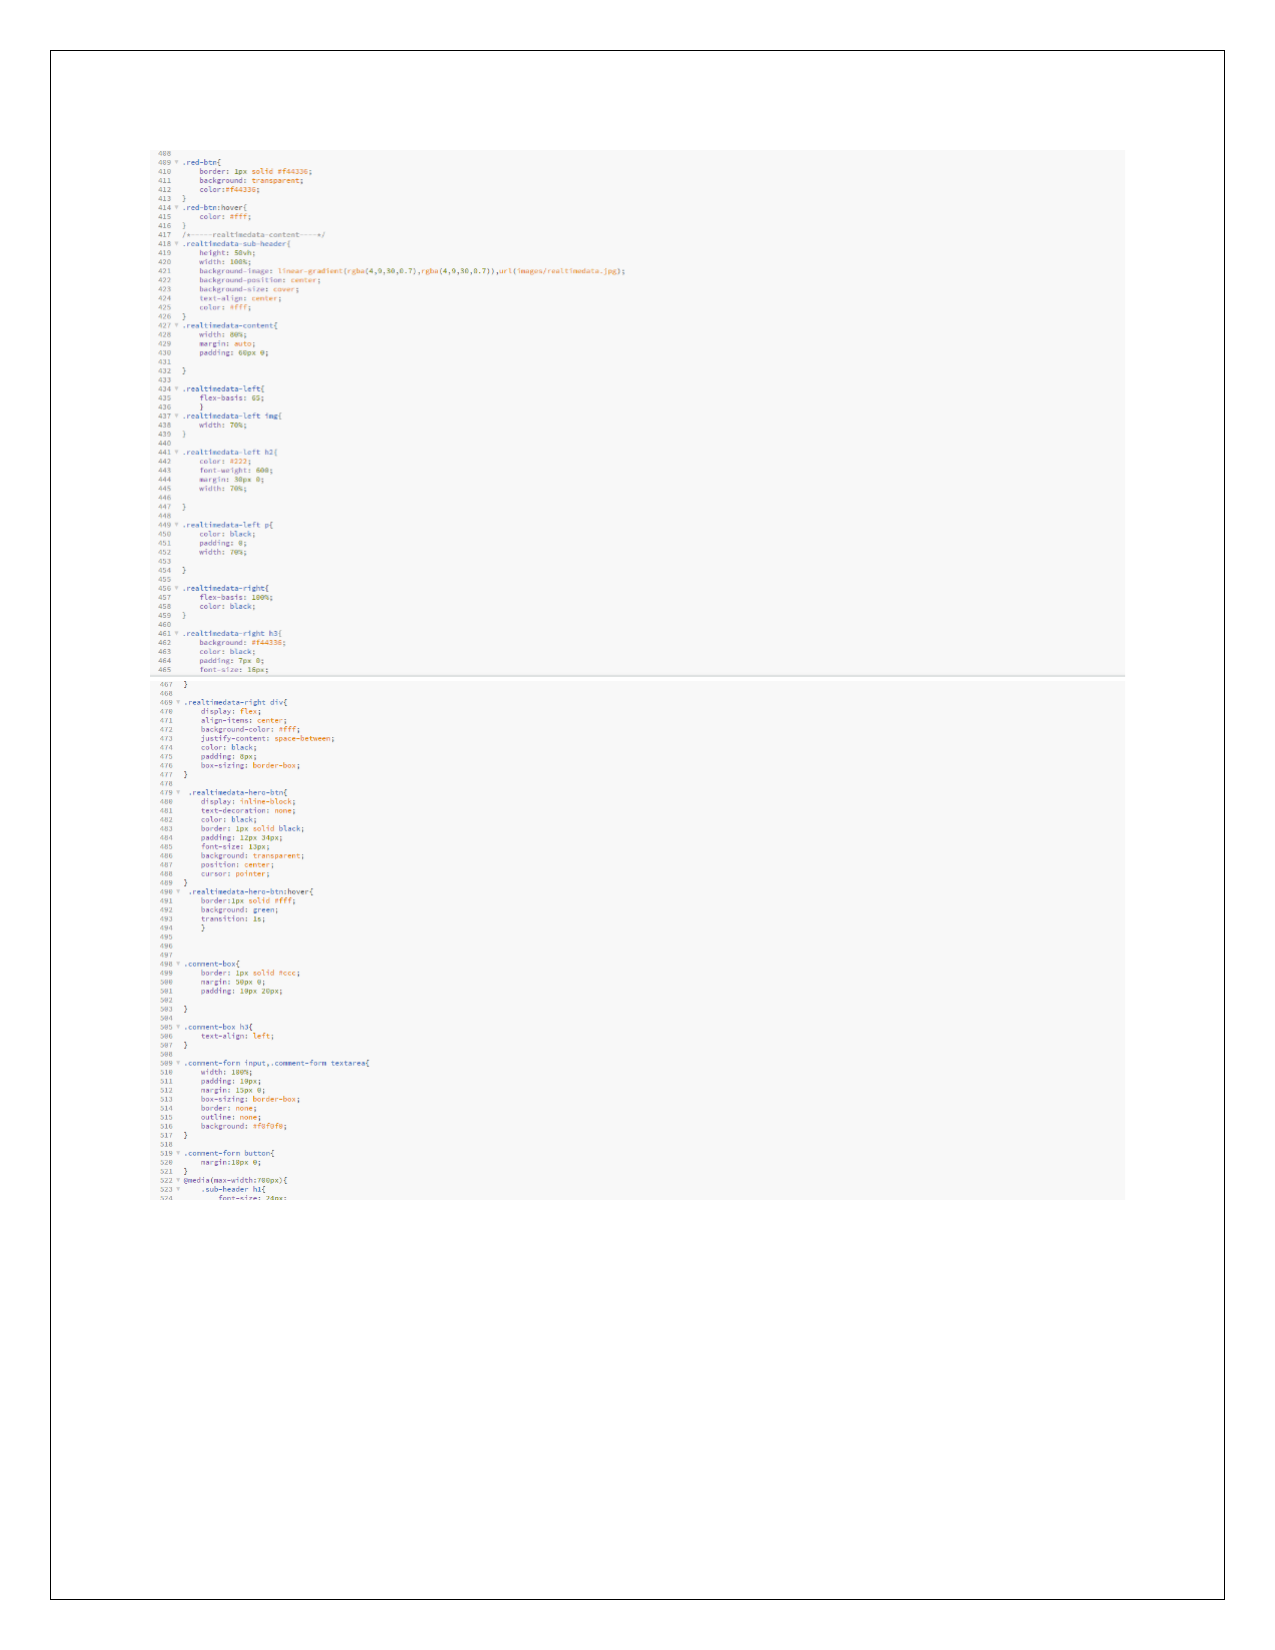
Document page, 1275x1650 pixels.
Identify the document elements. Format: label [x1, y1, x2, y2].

picture [150, 681, 1125, 1200]
picture [150, 150, 1125, 677]
